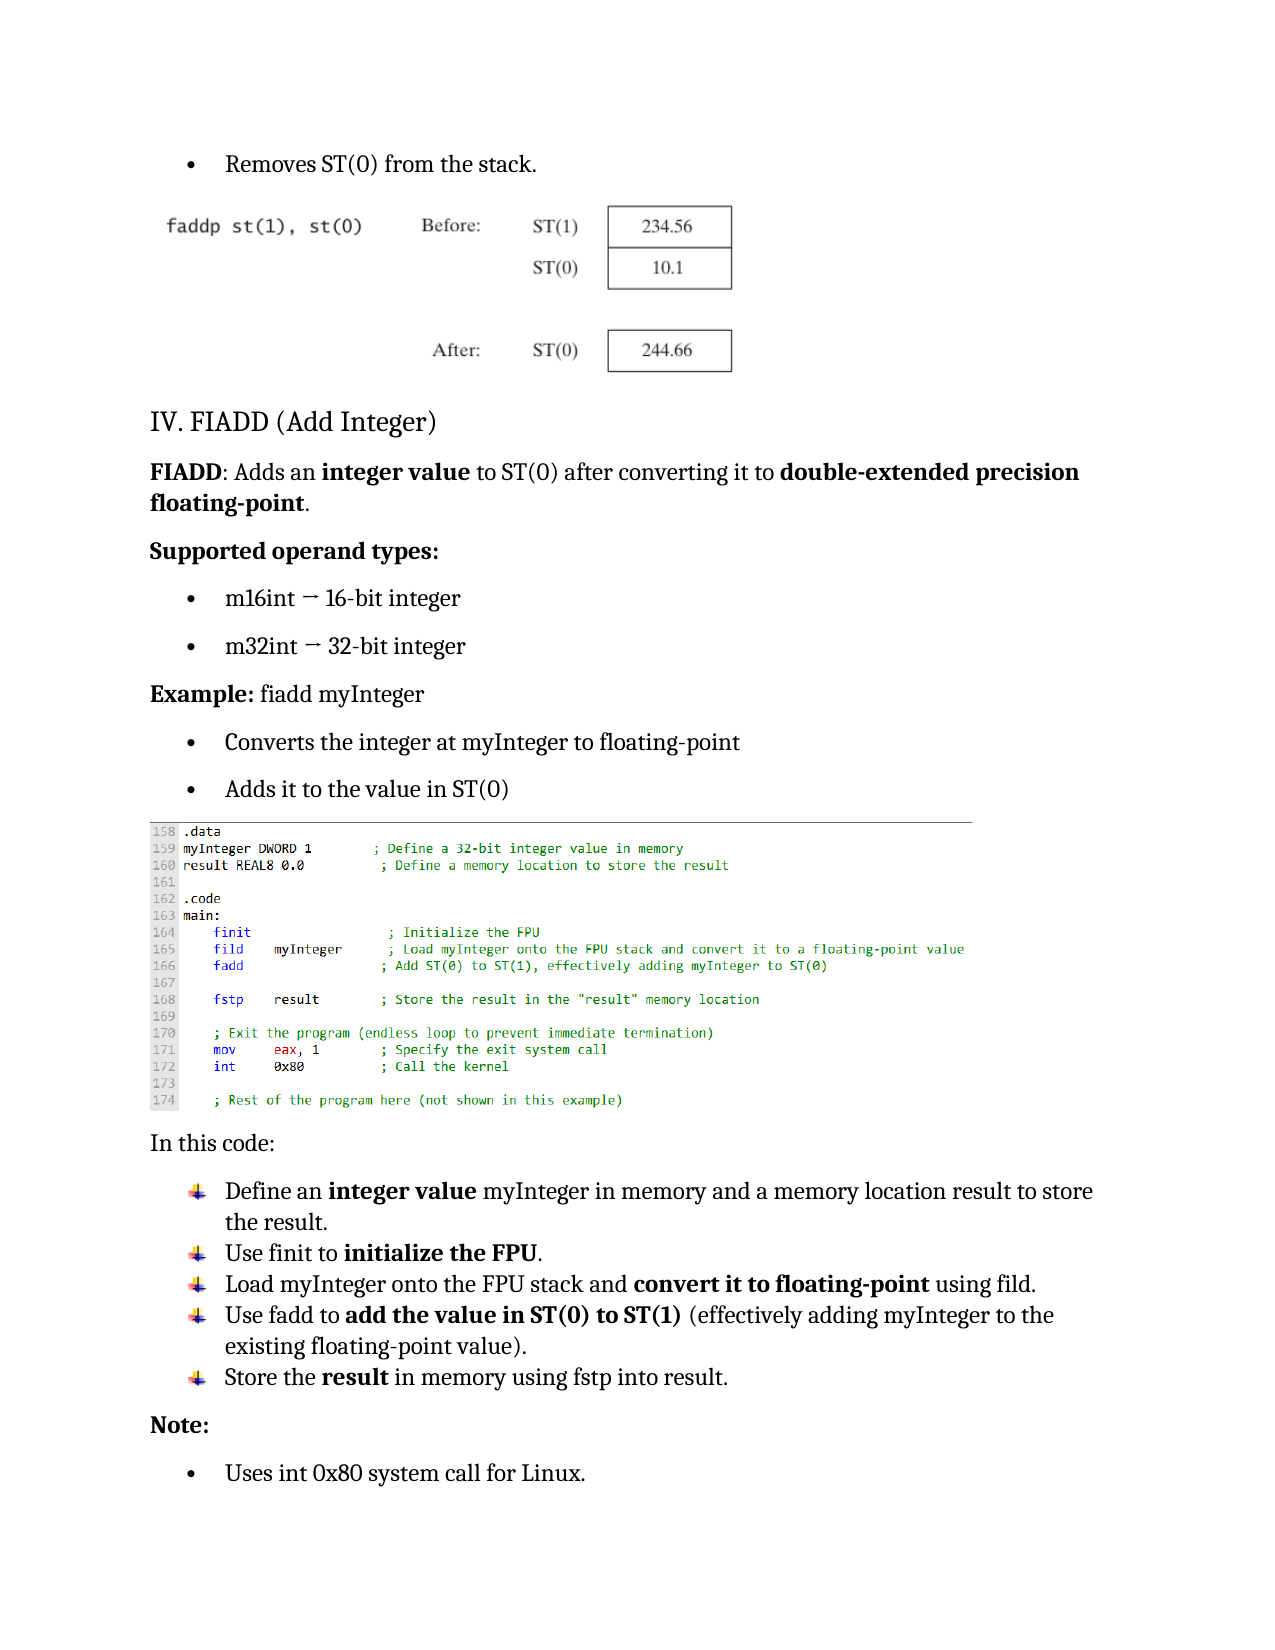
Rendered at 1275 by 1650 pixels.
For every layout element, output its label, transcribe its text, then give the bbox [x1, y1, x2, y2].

picture [188, 1275, 206, 1293]
list Use fadd to add the value in ST(0) to ST(1) (effectively adding myInteger to the existing floating-point value). [187, 1301, 1125, 1361]
picture [188, 1182, 206, 1200]
list Define an integer value myInteger in memory and a memory location result to store the result. [187, 1177, 1125, 1237]
list m16int → 16-bit integer [187, 584, 1125, 613]
text Note: [150, 1411, 1125, 1439]
picture [188, 1369, 206, 1386]
list Converts the integer at myInteger to floating-point [187, 727, 1125, 756]
list Load myInteger onto the FPU stack and convert it to floating-point using fild. [187, 1270, 1125, 1299]
list Use finit to initialize the FPU. [187, 1239, 1125, 1268]
list Adds it to the value in ST(0) [187, 775, 1125, 804]
picture [188, 1306, 206, 1324]
text FIADD: Adds an integer value to ST(0) after converting it to double-extended precision floating-point. [150, 458, 1125, 518]
text In this code: [150, 1129, 1125, 1158]
text Example: fiadd myInteger [150, 680, 1125, 708]
list Uses int 0x80 system call for Linux. [187, 1458, 1125, 1487]
text IV. FIADD (Add Integer) [150, 405, 1125, 438]
text Supported operand types: [150, 537, 1125, 565]
list Store the result in memory using fstp into result. [187, 1363, 1125, 1392]
picture [188, 1244, 206, 1262]
picture [150, 822, 973, 1111]
picture [150, 197, 788, 386]
list m32int → 32-bit integer [187, 632, 1125, 661]
list Removes ST(0) from the stack. [187, 150, 1125, 179]
